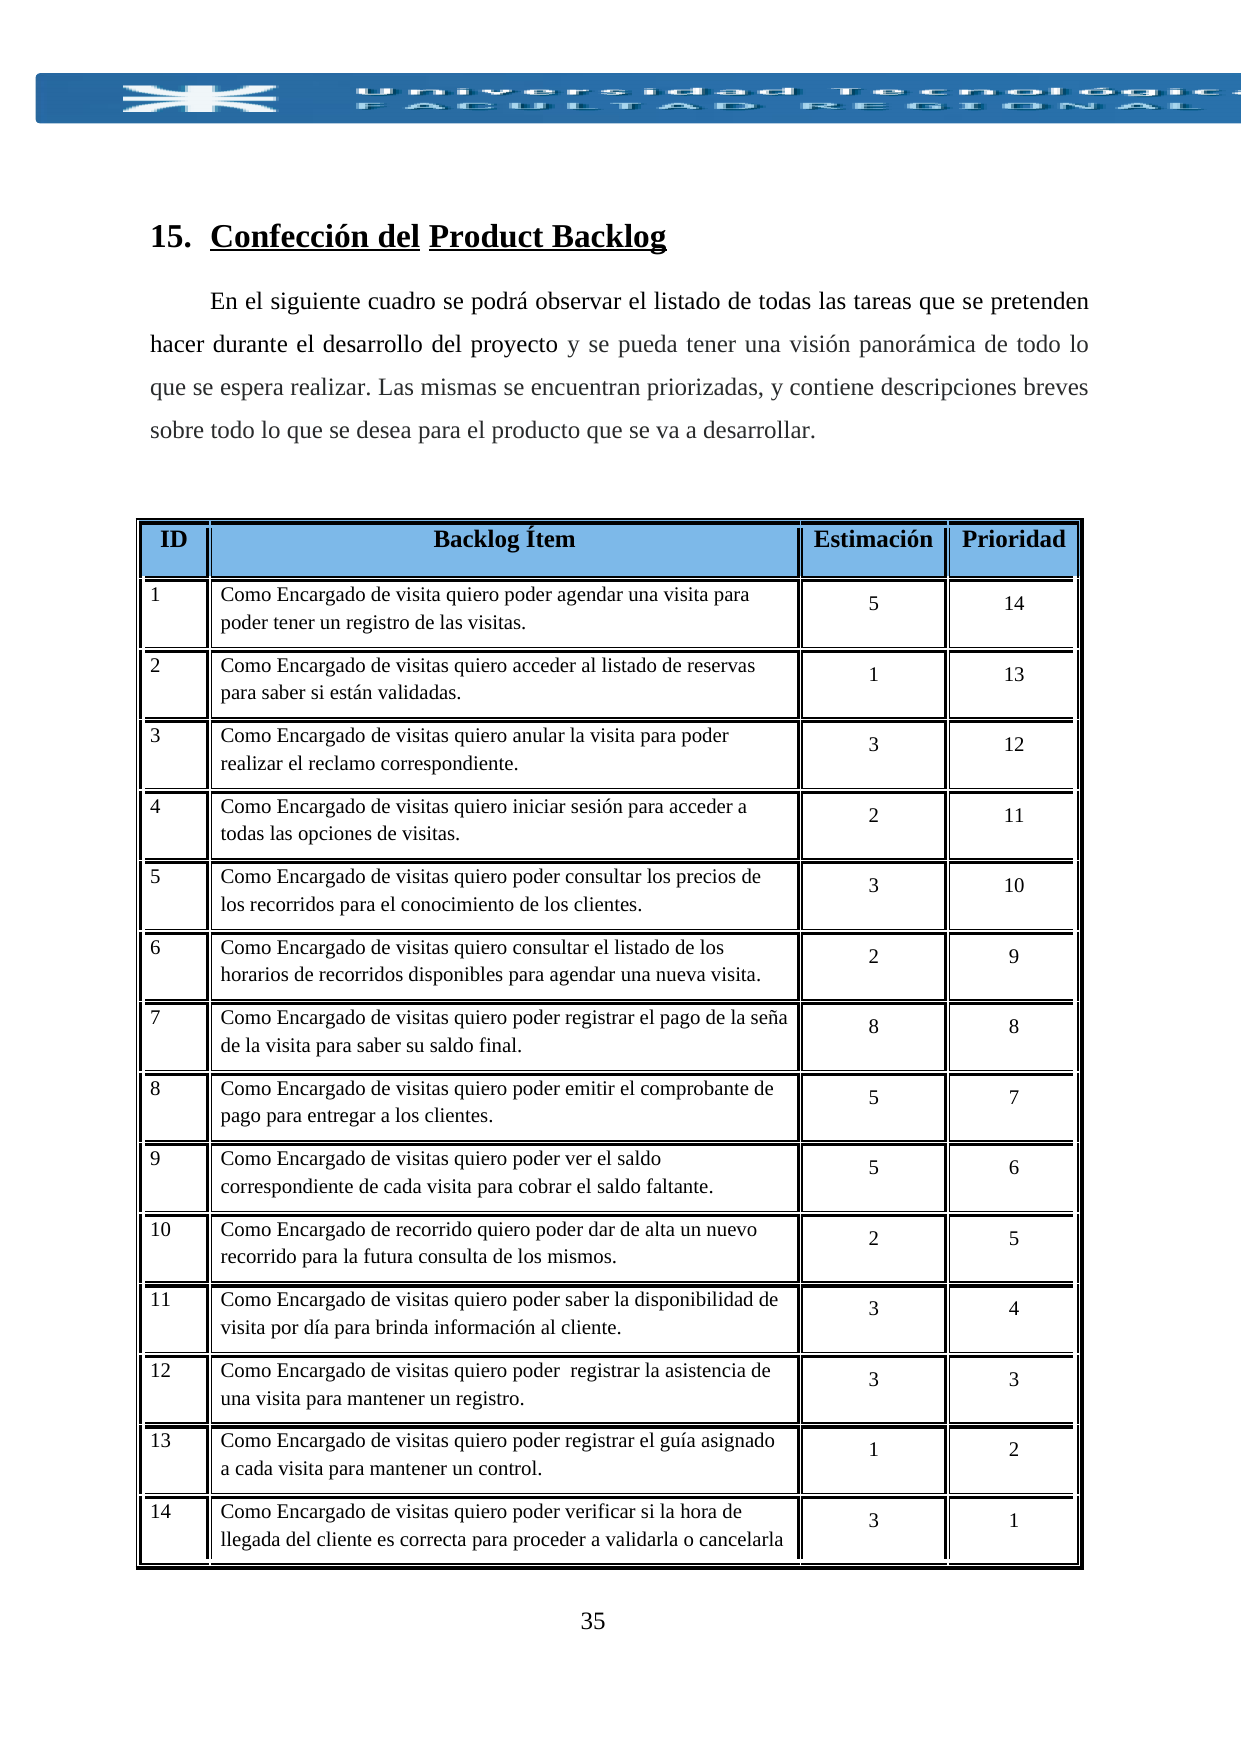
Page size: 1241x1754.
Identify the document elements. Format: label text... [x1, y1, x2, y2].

table_cell 1 [139, 576, 209, 646]
table_cell 7 [947, 1070, 1080, 1140]
table_cell 3 [800, 1493, 947, 1563]
table_cell 9 [947, 929, 1080, 999]
table_cell 8 [139, 1070, 209, 1140]
table_header Backlog Ítem [209, 520, 800, 576]
table_cell 3 [139, 717, 209, 787]
table_cell Como Encargado de visita quiero poder agendar una visita para poder tener un registro de las visitas. [212, 582, 797, 646]
table_cell 3 [947, 1352, 1080, 1422]
table_cell 8 [947, 999, 1080, 1069]
table_header Prioridad [947, 520, 1080, 576]
table_cell Como Encargado de visitas quiero poder emitir el comprobante de pago para entregar a los clientes. [212, 1076, 797, 1140]
table_cell Como Encargado de visitas quiero acceder al listado de reservas para saber si están validadas. [212, 653, 797, 717]
table_cell 4 [947, 1281, 1080, 1352]
table_cell 2 [803, 1217, 944, 1281]
table_cell 2 [803, 935, 944, 999]
table_cell 10 [947, 858, 1080, 928]
table_cell 4 [139, 788, 209, 858]
picture [35, 73, 1241, 124]
table_cell 5 [947, 1211, 1080, 1281]
table_cell 2 [947, 1422, 1080, 1493]
table_cell Como Encargado de visitas quiero poder registrar el pago de la seña de la visita para saber su saldo final. [212, 1005, 797, 1069]
table_cell Como Encargado de visitas quiero iniciar sesión para acceder a todas las opciones de visitas. [212, 794, 797, 858]
table_cell Como Encargado de visitas quiero anular la visita para poder realizar el reclamo correspondiente. [212, 723, 797, 787]
table_cell Como Encargado de visitas quiero poder registrar el guía asignado a cada visita para mantener un control. [212, 1429, 797, 1493]
table_cell 3 [803, 864, 944, 928]
text En el siguiente cuadro se podrá observar el listado de todas las tareas que se pretenden hacer durante el desarrollo del proyecto y se pueda tener una visión panorámica de todo lo que se espera realizar. Las mismas se encuentran priorizadas, y contiene descripciones breves sobre todo lo que se desea para el producto que se va a desarrollar. [150, 286, 1090, 444]
table_cell 14 [139, 1493, 209, 1563]
table_cell 13 [139, 1422, 209, 1493]
table_cell 3 [803, 1358, 944, 1422]
table_cell 5 [139, 858, 209, 928]
table_cell 2 [803, 794, 944, 858]
table_cell 5 [803, 1076, 944, 1140]
table_cell 12 [139, 1352, 209, 1422]
table_header Estimación [800, 520, 947, 576]
table_cell Como Encargado de visitas quiero poder registrar la asistencia de una visita para mantener un registro. [212, 1358, 797, 1422]
table_header ID [142, 525, 209, 576]
table_cell 1 [803, 653, 944, 717]
table_cell Como Encargado de visitas quiero consultar el listado de los horarios de recorridos disponibles para agendar una nueva visita. [212, 935, 797, 999]
table_cell 10 [139, 1211, 209, 1281]
table_cell 9 [139, 1140, 209, 1211]
table_cell 5 [803, 582, 944, 646]
table_cell 14 [947, 576, 1080, 646]
table_cell 5 [803, 1146, 944, 1211]
table_cell 6 [947, 1140, 1080, 1211]
table_cell 7 [139, 999, 209, 1069]
table_cell Como Encargado de visitas quiero poder verificar si la hora de llegada del cliente es correcta para proceder a validarla o cancelarla [209, 1493, 800, 1563]
table_cell Como Encargado de visitas quiero poder ver el saldo correspondiente de cada visita para cobrar el saldo faltante. [212, 1146, 797, 1211]
table_cell 12 [947, 717, 1080, 787]
table_cell Como Encargado de visitas quiero poder saber la disponibilidad de visita por día para brinda información al cliente. [212, 1288, 797, 1352]
table_cell 1 [947, 1493, 1080, 1563]
table_cell 11 [947, 788, 1080, 858]
table_cell 11 [139, 1281, 209, 1352]
table_cell 2 [139, 646, 209, 717]
table_cell 6 [139, 929, 209, 999]
table_cell 8 [803, 1005, 944, 1069]
table_cell 3 [803, 723, 944, 787]
table_cell Como Encargado de visitas quiero poder consultar los precios de los recorridos para el conocimiento de los clientes. [212, 864, 797, 928]
table_cell 13 [947, 646, 1080, 717]
table_cell Como Encargado de recorrido quiero poder dar de alta un nuevo recorrido para la futura consulta de los mismos. [212, 1217, 797, 1281]
table_cell 1 [803, 1429, 944, 1493]
table_cell 3 [803, 1288, 944, 1352]
subtitle Confección del Product Backlog [150, 216, 1090, 254]
